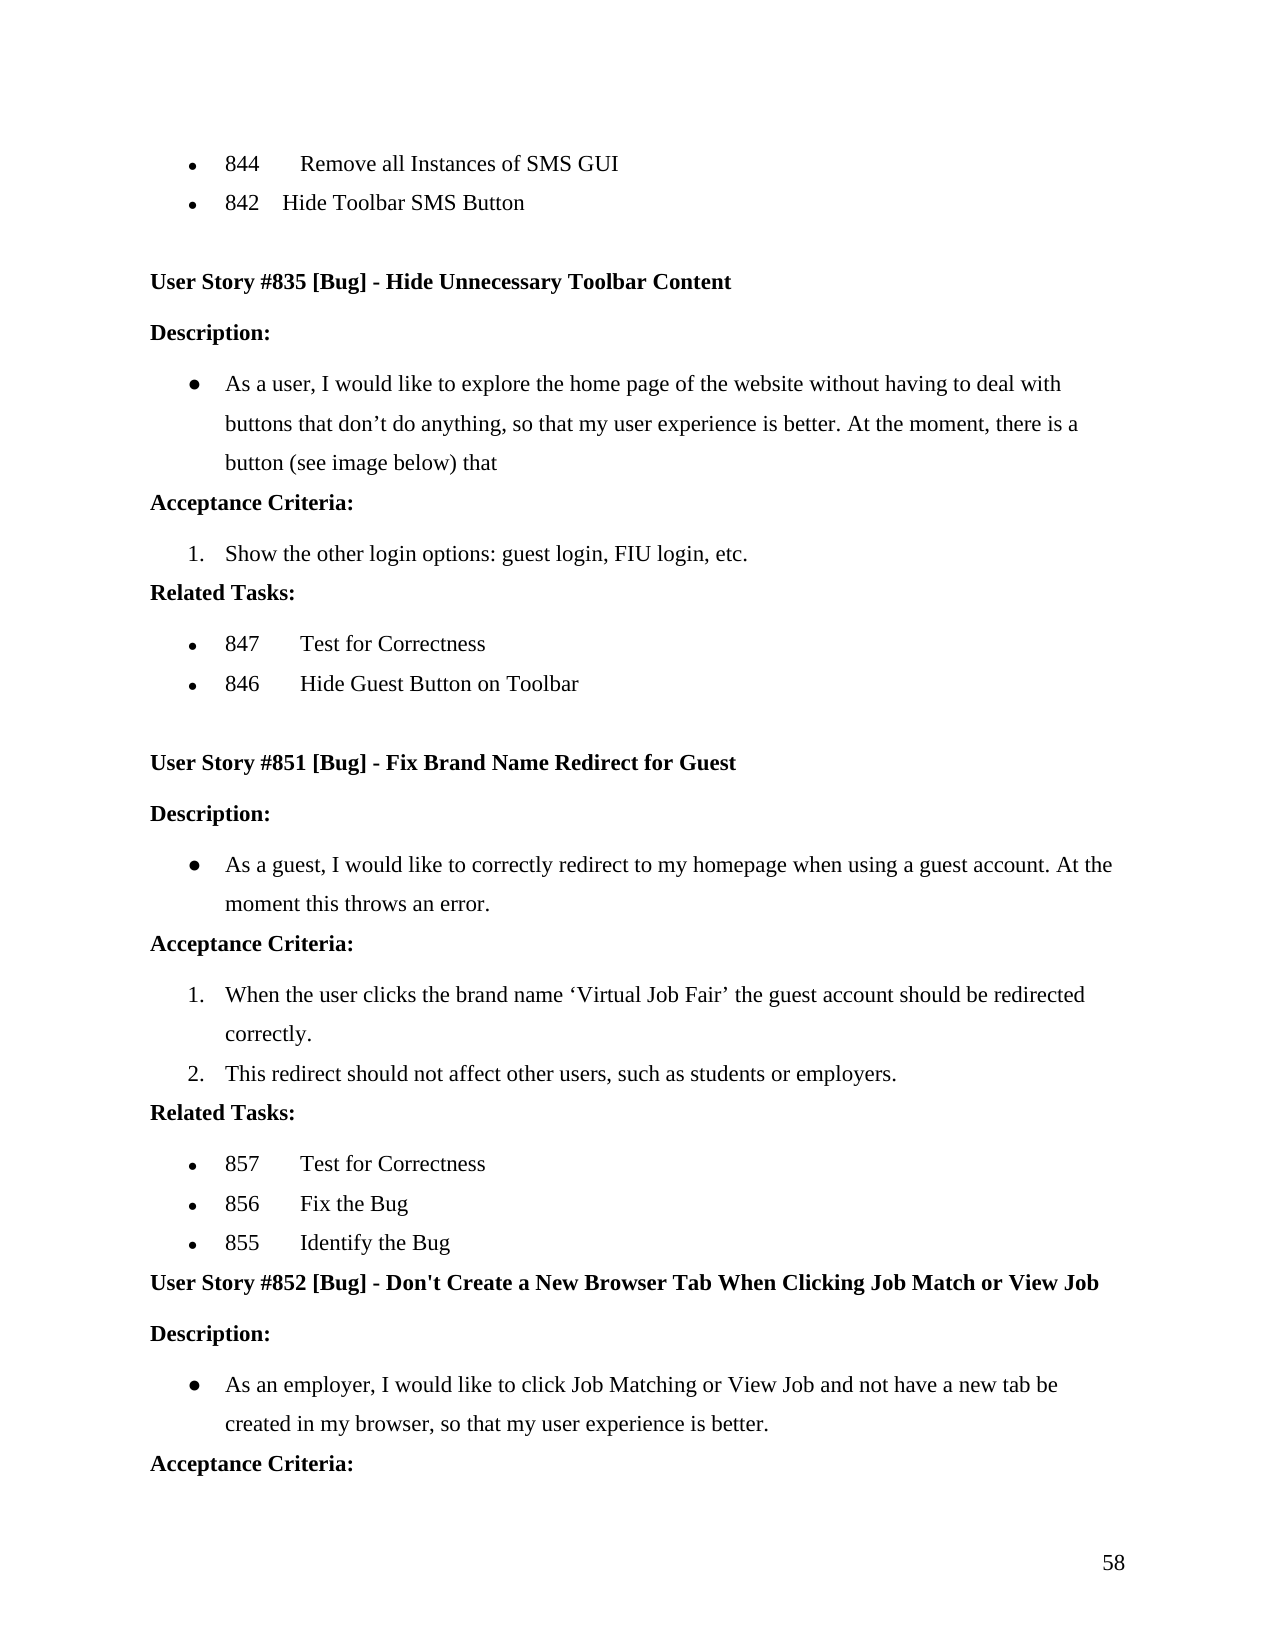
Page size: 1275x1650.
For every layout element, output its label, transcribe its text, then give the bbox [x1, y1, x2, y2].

list When the user clicks the brand name ‘Virtual Job Fair’ the guest account should be redirected correctly. [187, 981, 1125, 1047]
text Related Tasks: [150, 579, 1125, 606]
list As an employer, I would like to click Job Matching or View Job and not have a new tab be created in my browser, so that my user experience is better. [187, 1371, 1125, 1437]
text Related Tasks: [150, 1099, 1125, 1126]
text Acceptance Criteria: [150, 489, 1125, 515]
text Acceptance Criteria: [150, 1450, 1125, 1476]
text Acceptance Criteria: [150, 930, 1125, 956]
list 847 Test for Correctness [187, 631, 1125, 657]
text Description: [150, 800, 1125, 826]
list 855 Identify the Bug [187, 1229, 1125, 1256]
text User Story #835 [Bug] - Hide Unnecessary Toolbar Content [150, 268, 1125, 295]
list 846 Hide Guest Button on Toolbar [187, 670, 1125, 696]
text User Story #852 [Bug] - Don't Create a New Browser Tab When Clicking Job Match or View Job [150, 1269, 1125, 1295]
list Show the other login options: guest login, FIU login, etc. [187, 540, 1125, 566]
text User Story #851 [Bug] - Fix Brand Name Redirect for Guest [150, 749, 1125, 775]
list 842 Hide Toolbar SMS Button [187, 189, 1125, 216]
list This redirect should not affect other users, such as students or employers. [187, 1060, 1125, 1086]
list 844 Remove all Instances of SMS GUI [187, 150, 1125, 176]
text Description: [150, 1320, 1125, 1346]
text Description: [150, 319, 1125, 346]
list As a guest, I would like to correctly redirect to my homepage when using a guest account. At the moment this throws an error. [187, 851, 1125, 917]
list As a user, I would like to explore the home page of the website without having to deal with buttons that don’t do anything, so that my user experience is better. At the moment, there is a button (see image below) that [187, 371, 1125, 476]
list 856 Fix the Bug [187, 1190, 1125, 1216]
list 857 Test for Correctness [187, 1151, 1125, 1177]
